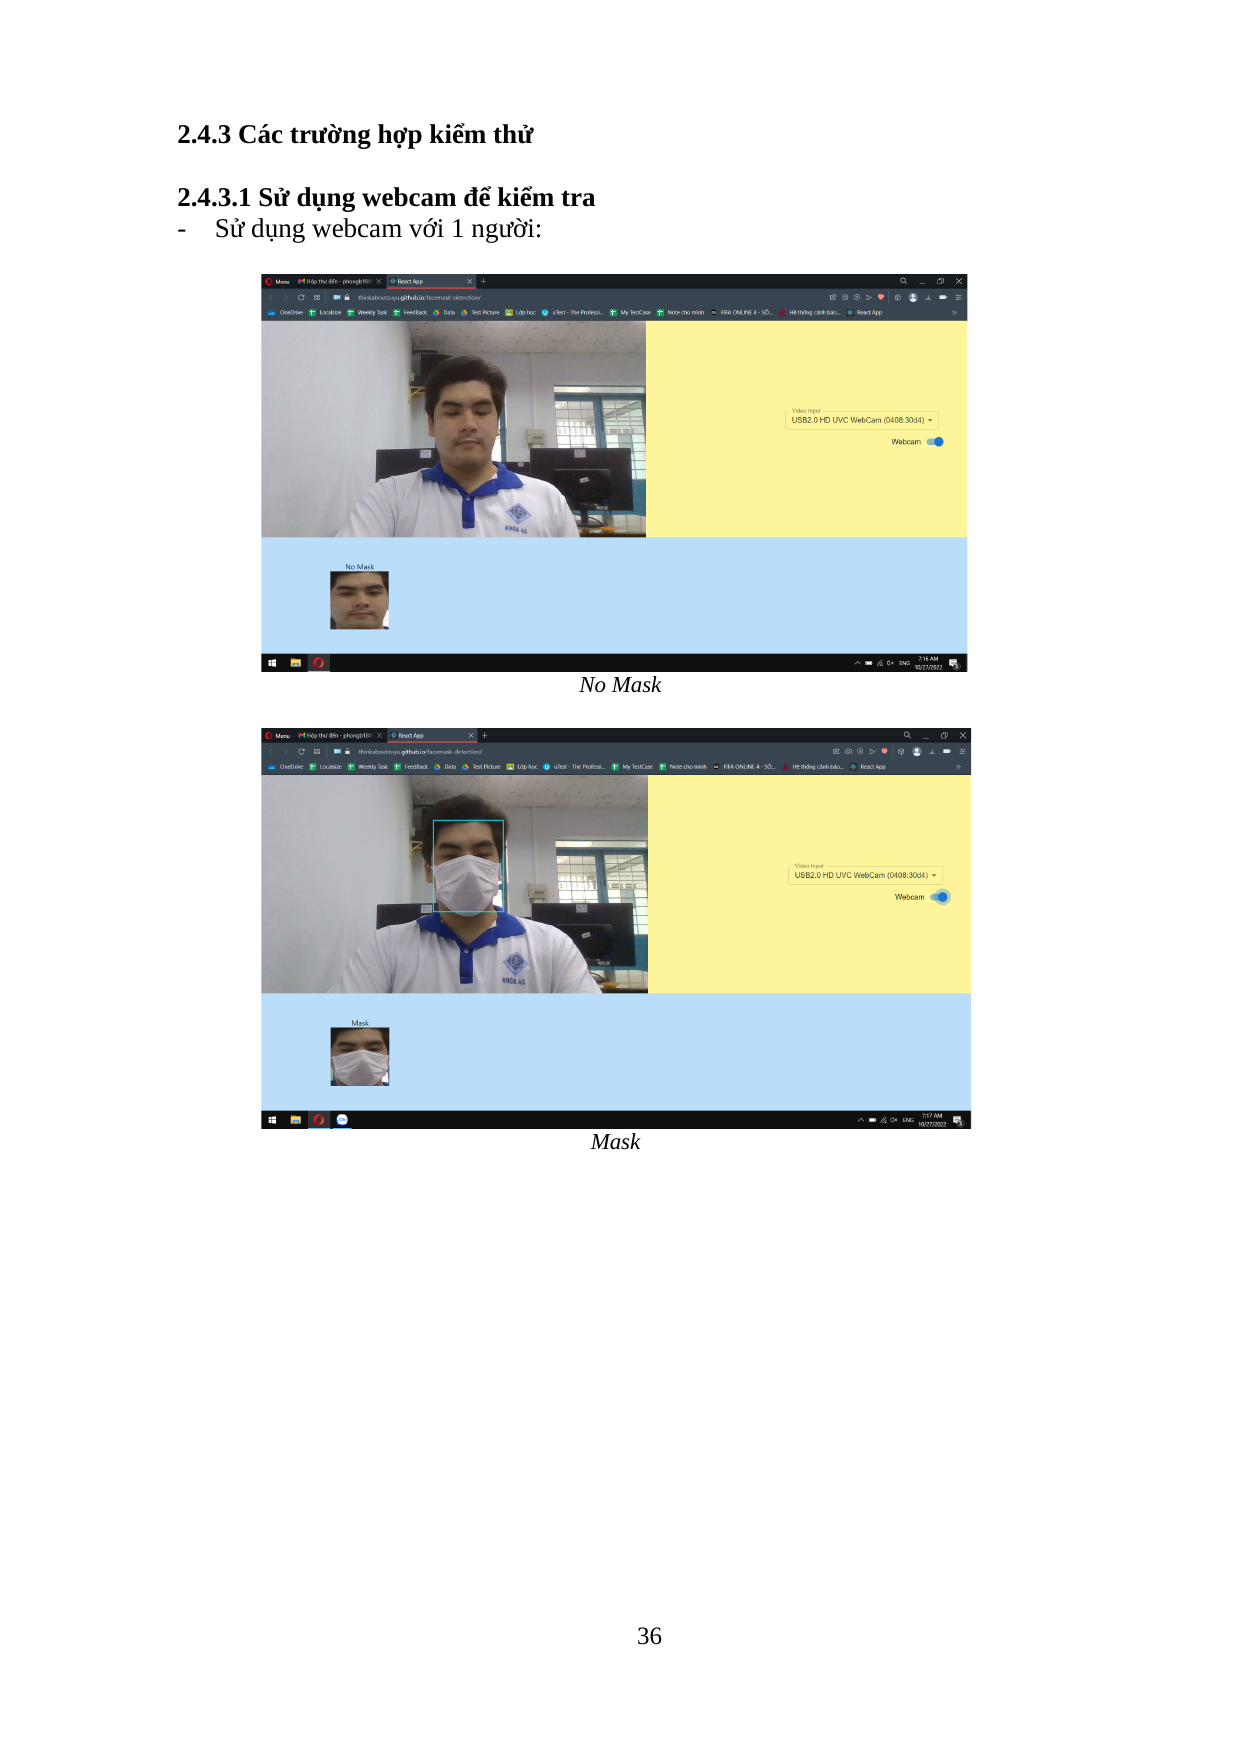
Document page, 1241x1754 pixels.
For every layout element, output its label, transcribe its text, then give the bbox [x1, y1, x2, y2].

text 2.4.3 Các trường hợp kiểm thử [177, 118, 1122, 150]
list Sử dụng webcam với 1 người: [177, 212, 1122, 243]
list Mask [111, 1128, 1122, 1154]
list 2.4.3.1 Sử dụng webcam để kiểm tra [177, 181, 1122, 212]
picture [261, 274, 968, 672]
list No Mask [121, 671, 1122, 698]
picture [261, 728, 972, 1129]
